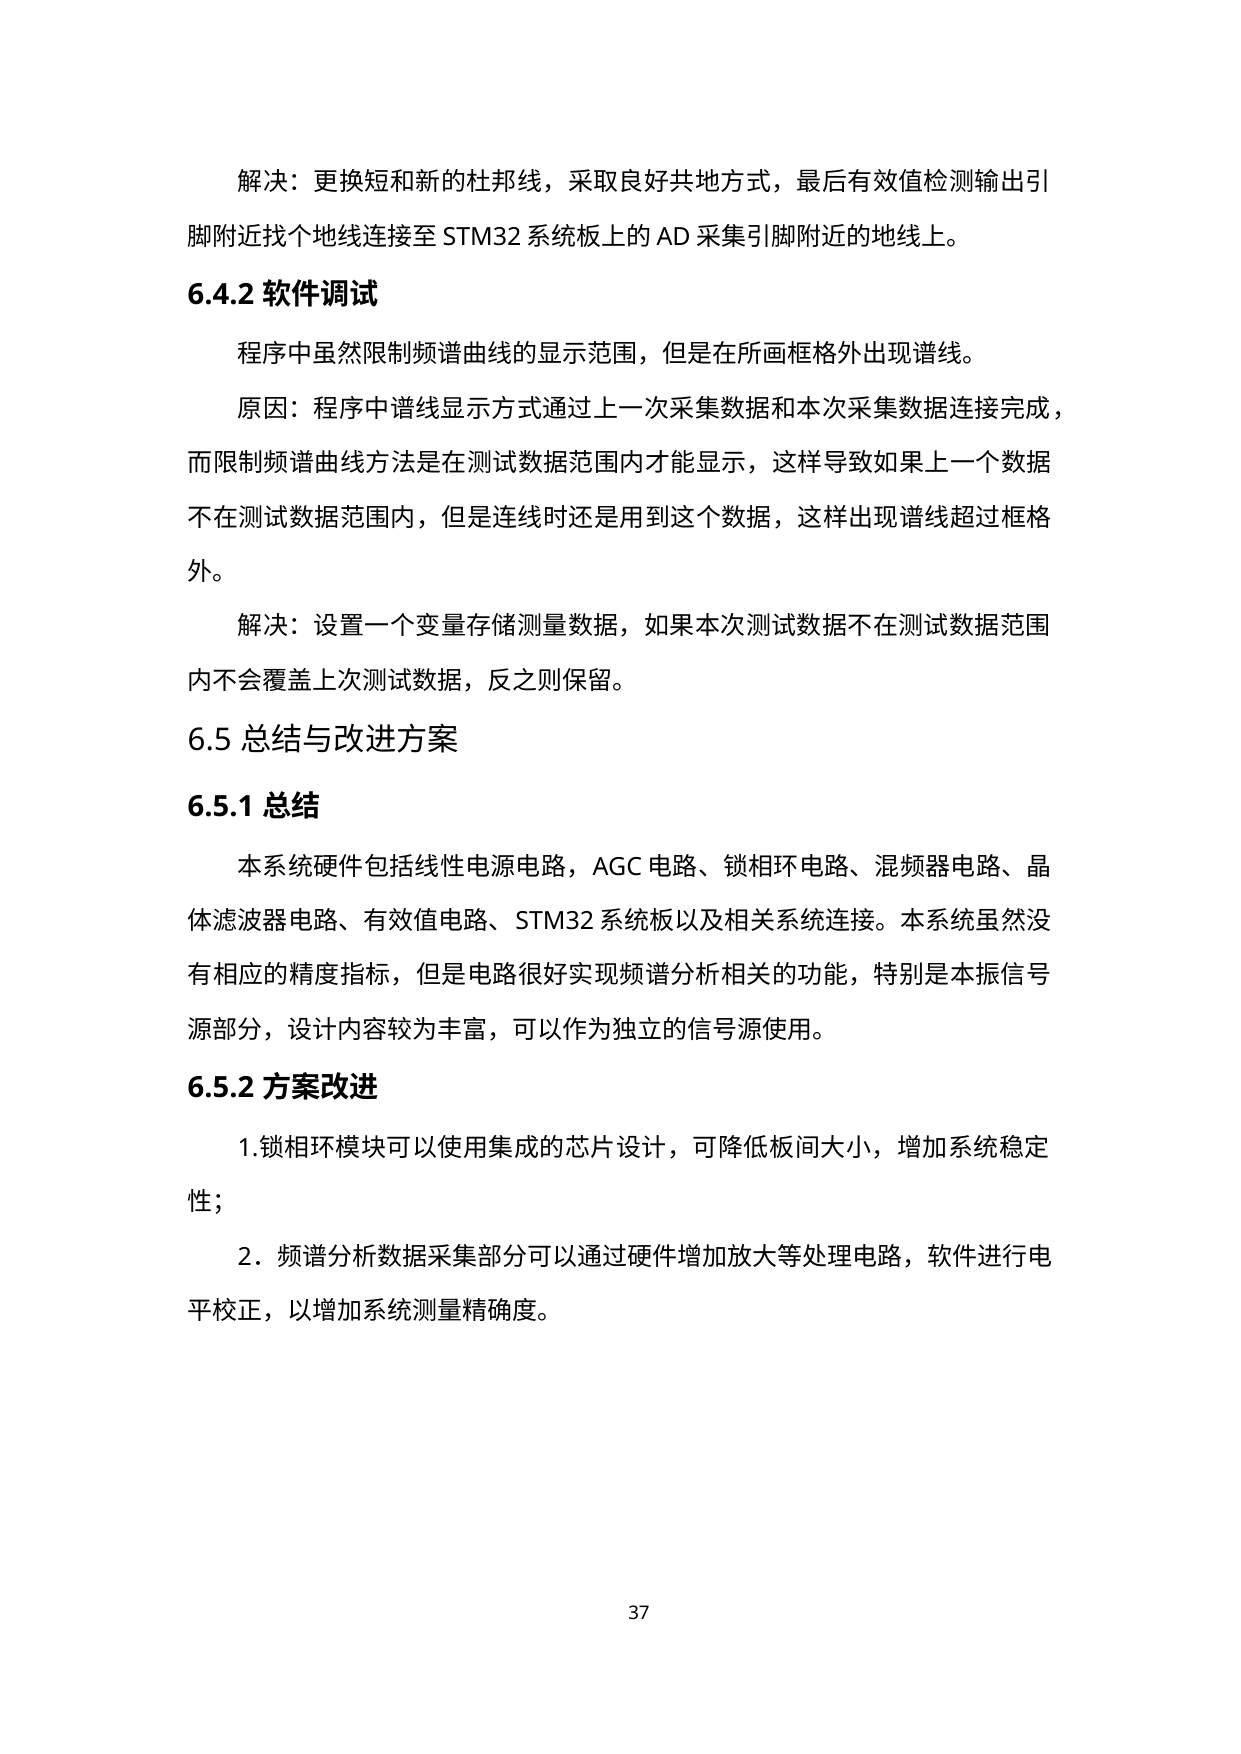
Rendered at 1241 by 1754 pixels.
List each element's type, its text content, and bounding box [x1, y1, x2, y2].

text 解决：更换短和新的杜邦线，采取良好共地方式，最后有效值检测输出引脚附近找个地线连接至STM32系统板上的AD采集引脚附近的地线上。 [187, 162, 1053, 252]
subtitle 6.5.1 总结 [187, 783, 1053, 825]
text 解决：设置一个变量存储测量数据，如果本次测试数据不在测试数据范围内不会覆盖上次测试数据，反之则保留。 [187, 606, 1053, 696]
text 1.锁相环模块可以使用集成的芯片设计，可降低板间大小，增加系统稳定性； [187, 1127, 1053, 1218]
text 原因：程序中谱线显示方式通过上一次采集数据和本次采集数据连接完成，而限制频谱曲线方法是在测试数据范围内才能显示，这样导致如果上一个数据不在测试数据范围内，但是连线时还是用到这个数据，这样出现谱线超过框格外。 [187, 388, 1053, 588]
text 2．频谱分析数据采集部分可以通过硬件增加放大等处理电路，软件进行电平校正，以增加系统测量精确度。 [187, 1236, 1053, 1327]
subtitle 6.4.2 软件调试 [187, 270, 1053, 313]
text 程序中虽然限制频谱曲线的显示范围，但是在所画框格外出现谱线。 [237, 334, 1053, 370]
text 本系统硬件包括线性电源电路，AGC电路、锁相环电路、混频器电路、晶体滤波器电路、有效值电路、STM32系统板以及相关系统连接。本系统虽然没有相应的精度指标，但是电路很好实现频谱分析相关的功能，特别是本振信号源部分，设计内容较为丰富，可以作为独立的信号源使用。 [187, 846, 1053, 1046]
subtitle 6.5 总结与改进方案 [187, 714, 1053, 760]
subtitle 6.5.2 方案改进 [187, 1064, 1053, 1106]
